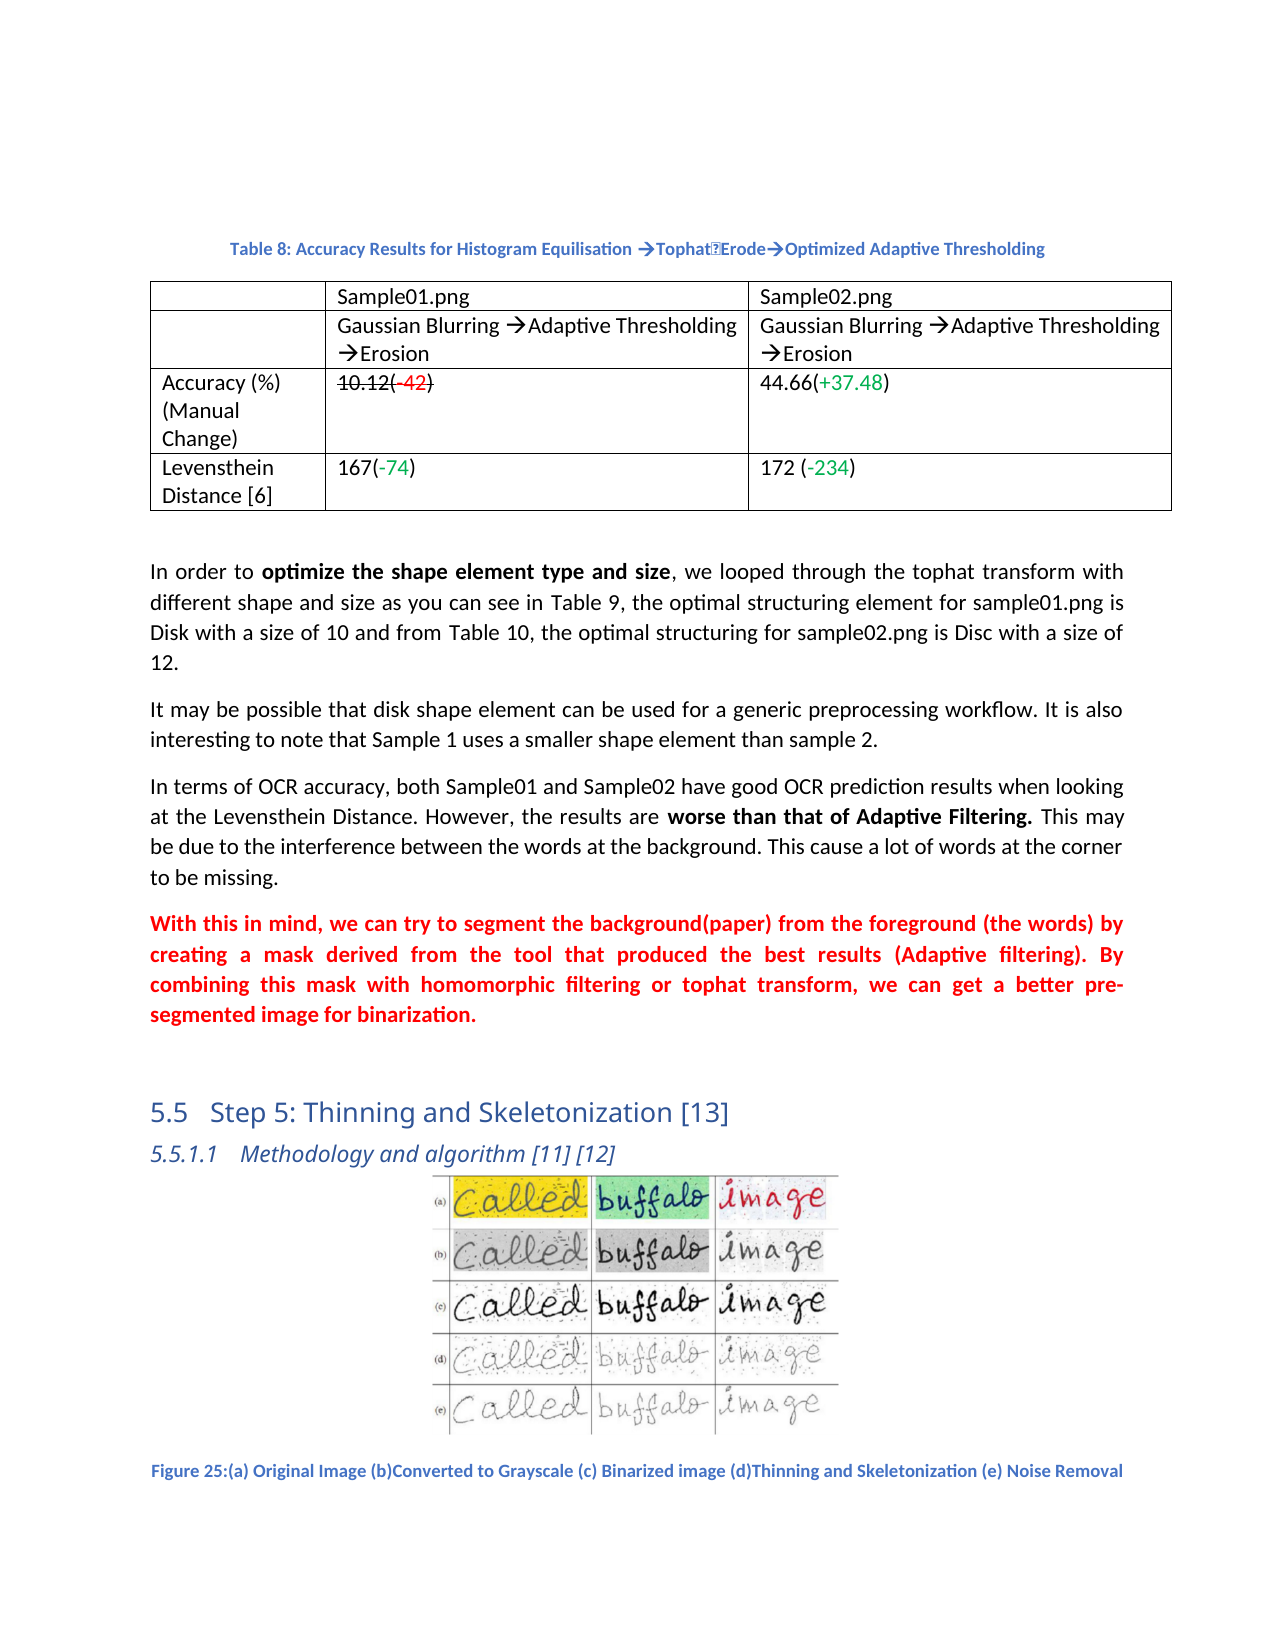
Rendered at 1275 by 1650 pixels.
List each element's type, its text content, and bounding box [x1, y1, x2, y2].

table_cell 10.12(-42) [326, 369, 748, 452]
picture [424, 1171, 851, 1441]
table_cell 172 (-234) [749, 454, 1171, 509]
text In order to optimize the shape element type and size, we looped through the tophat transform with different shape and size as you can see in Table 9, the optimal structuring element for sample01.png is Disk with a size of 10 and from Table 10, the optimal structuring for sample02.png is Disc with a size of 12. [150, 557, 1125, 676]
table_cell 167(-74) [326, 454, 748, 509]
table_cell Accuracy (%) (Manual Change) [151, 369, 325, 452]
text With this in mind, we can try to segment the background(paper) from the foreground (the words) by creating a mask derived from the tool that produced the best results (Adaptive filtering). By combining this mask with homomorphic filtering or tophat transform, we can get a better pre-segmented image for binarization. [150, 909, 1125, 1028]
subtitle Step 5: Thinning and Skeletonization [150, 1094, 1125, 1131]
table_header Sample01.png [326, 282, 748, 310]
table_header Sample02.png [749, 282, 1171, 310]
subtitle Methodology and algorithm [150, 1138, 1125, 1169]
table_cell [151, 311, 325, 367]
table_cell 44.66(+37.48) [749, 369, 1171, 452]
text It may be possible that disk shape element can be used for a generic preprocessing workflow. It is also interesting to note that Sample 1 uses a smaller shape element than sample 2. [150, 695, 1125, 753]
text In terms of OCR accuracy, both Sample01 and Sample02 have good OCR prediction results when looking at the Levensthein Distance. However, the results are worse than that of Adaptive Filtering. This may be due to the interference between the words at the background. This cause a lot of words at the corner to be missing. [150, 772, 1125, 891]
table_header [151, 282, 325, 310]
table_cell Gaussian Blurring Adaptive Thresholding Erosion [749, 311, 1171, 367]
table_cell Gaussian Blurring Adaptive Thresholding Erosion [326, 311, 748, 367]
table_cell Levensthein Distance [151, 454, 325, 509]
